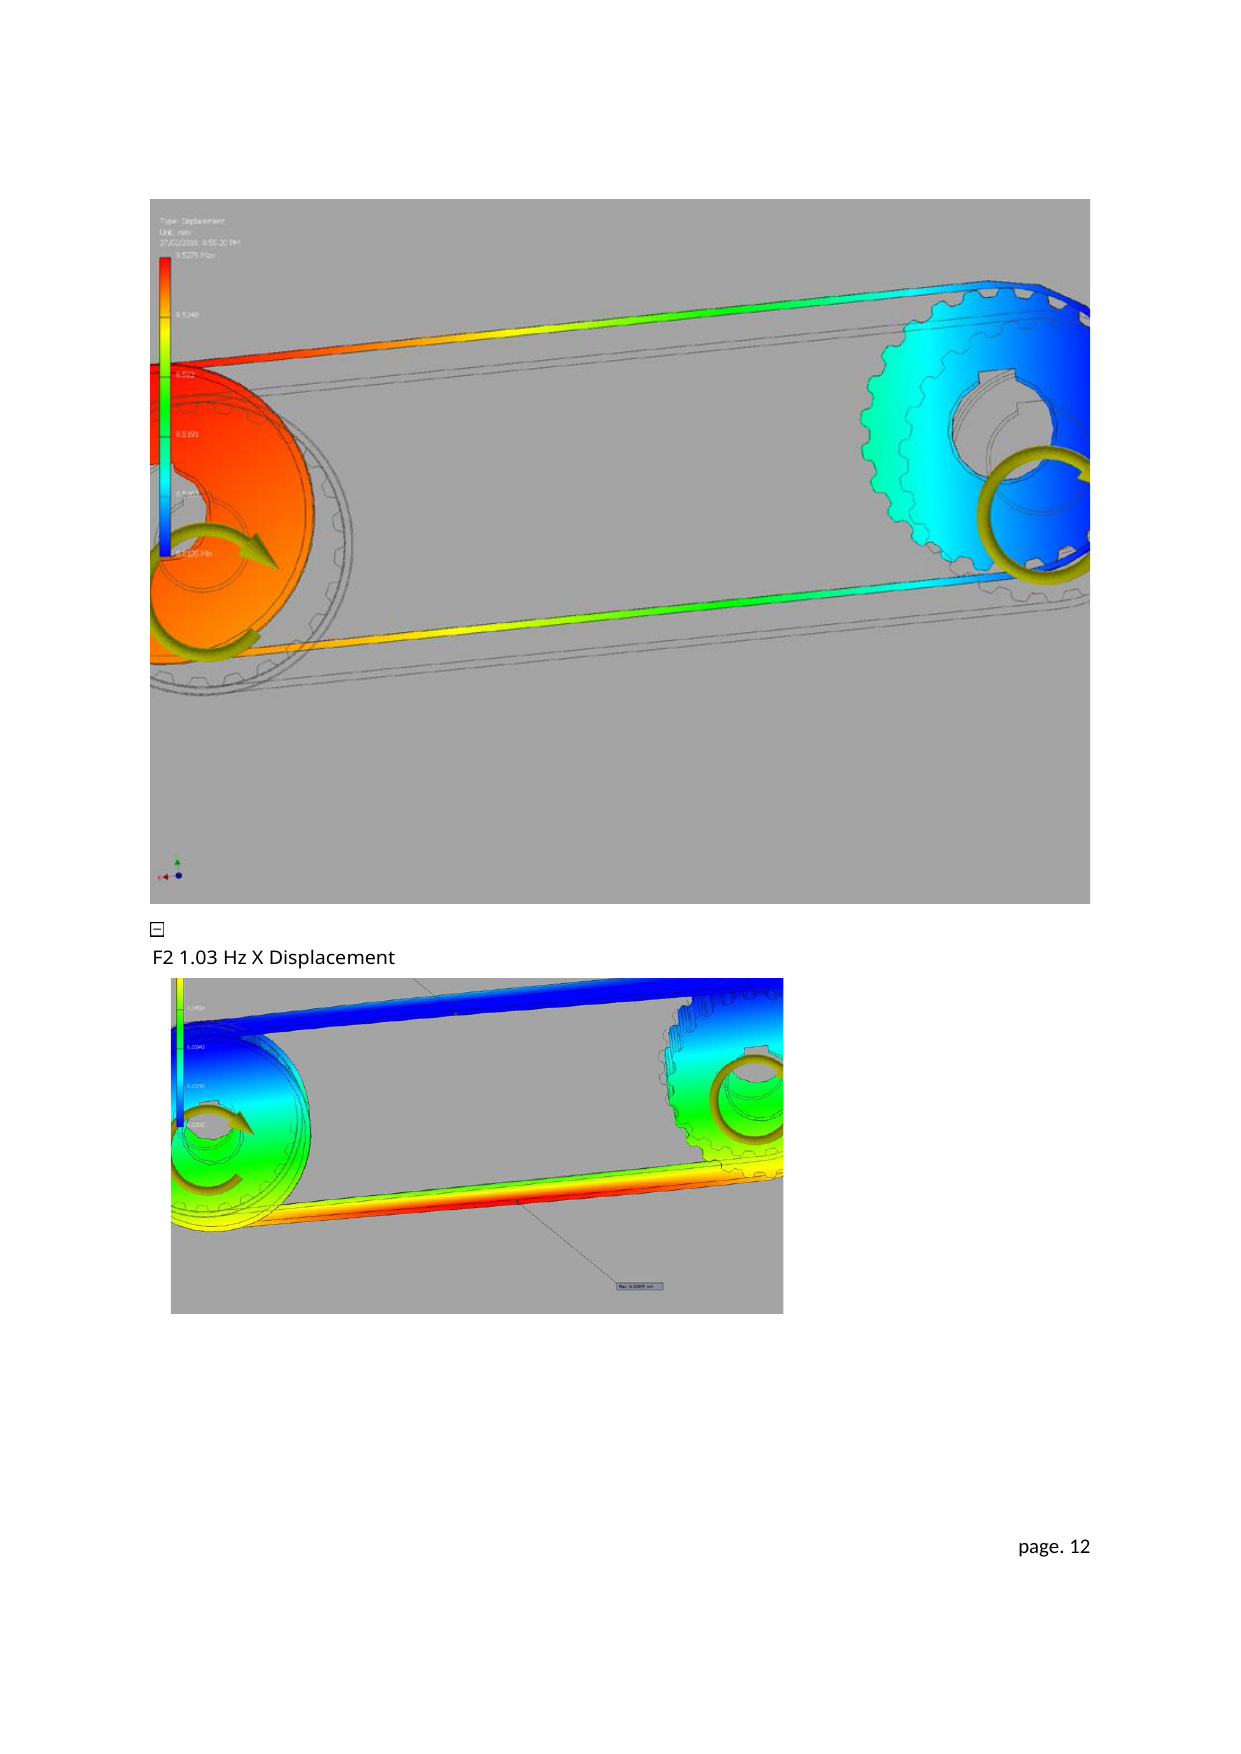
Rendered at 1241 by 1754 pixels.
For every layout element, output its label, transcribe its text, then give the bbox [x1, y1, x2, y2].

text F2 1.03 Hz X Displacement [152, 948, 1090, 969]
picture [170, 978, 784, 1314]
picture [150, 922, 164, 937]
